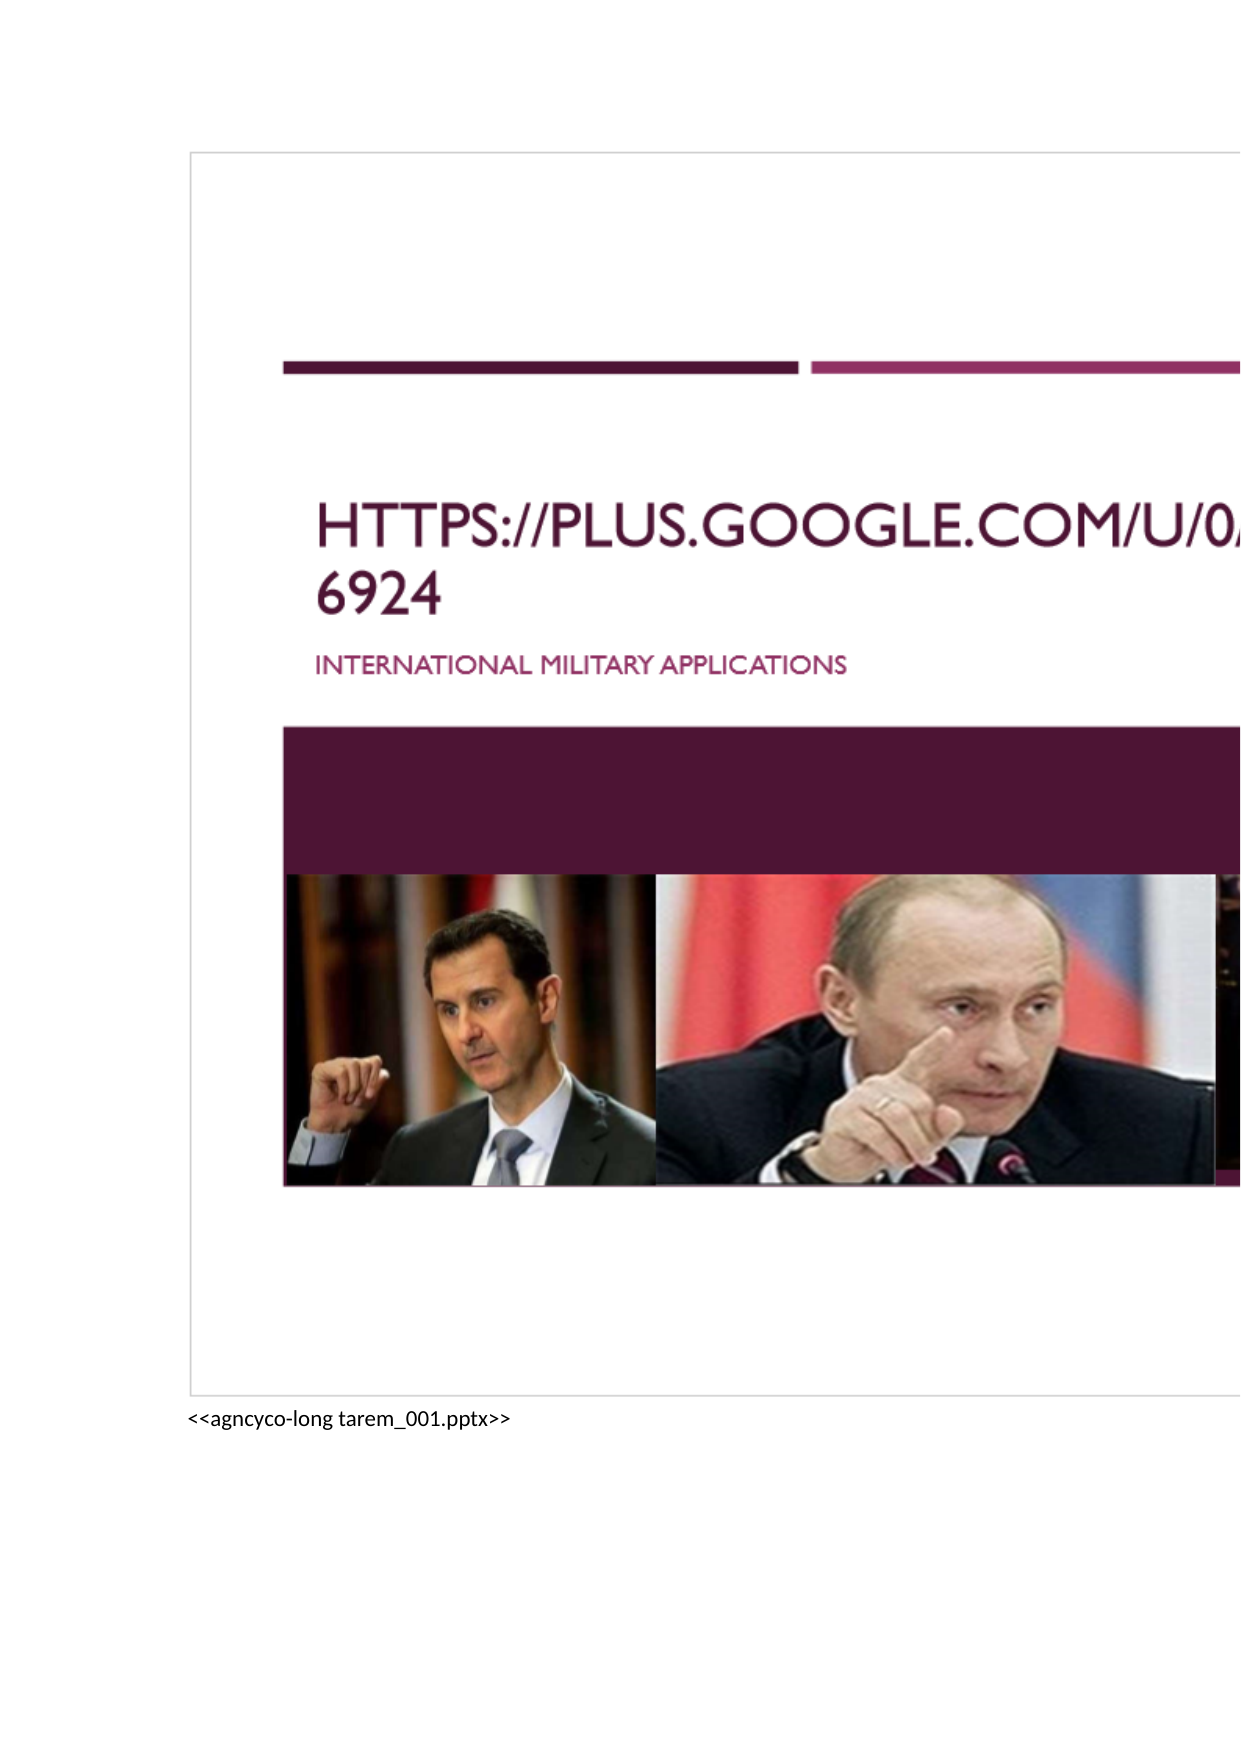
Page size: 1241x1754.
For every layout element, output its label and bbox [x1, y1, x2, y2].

picture [187, 150, 1241, 1400]
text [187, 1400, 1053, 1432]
